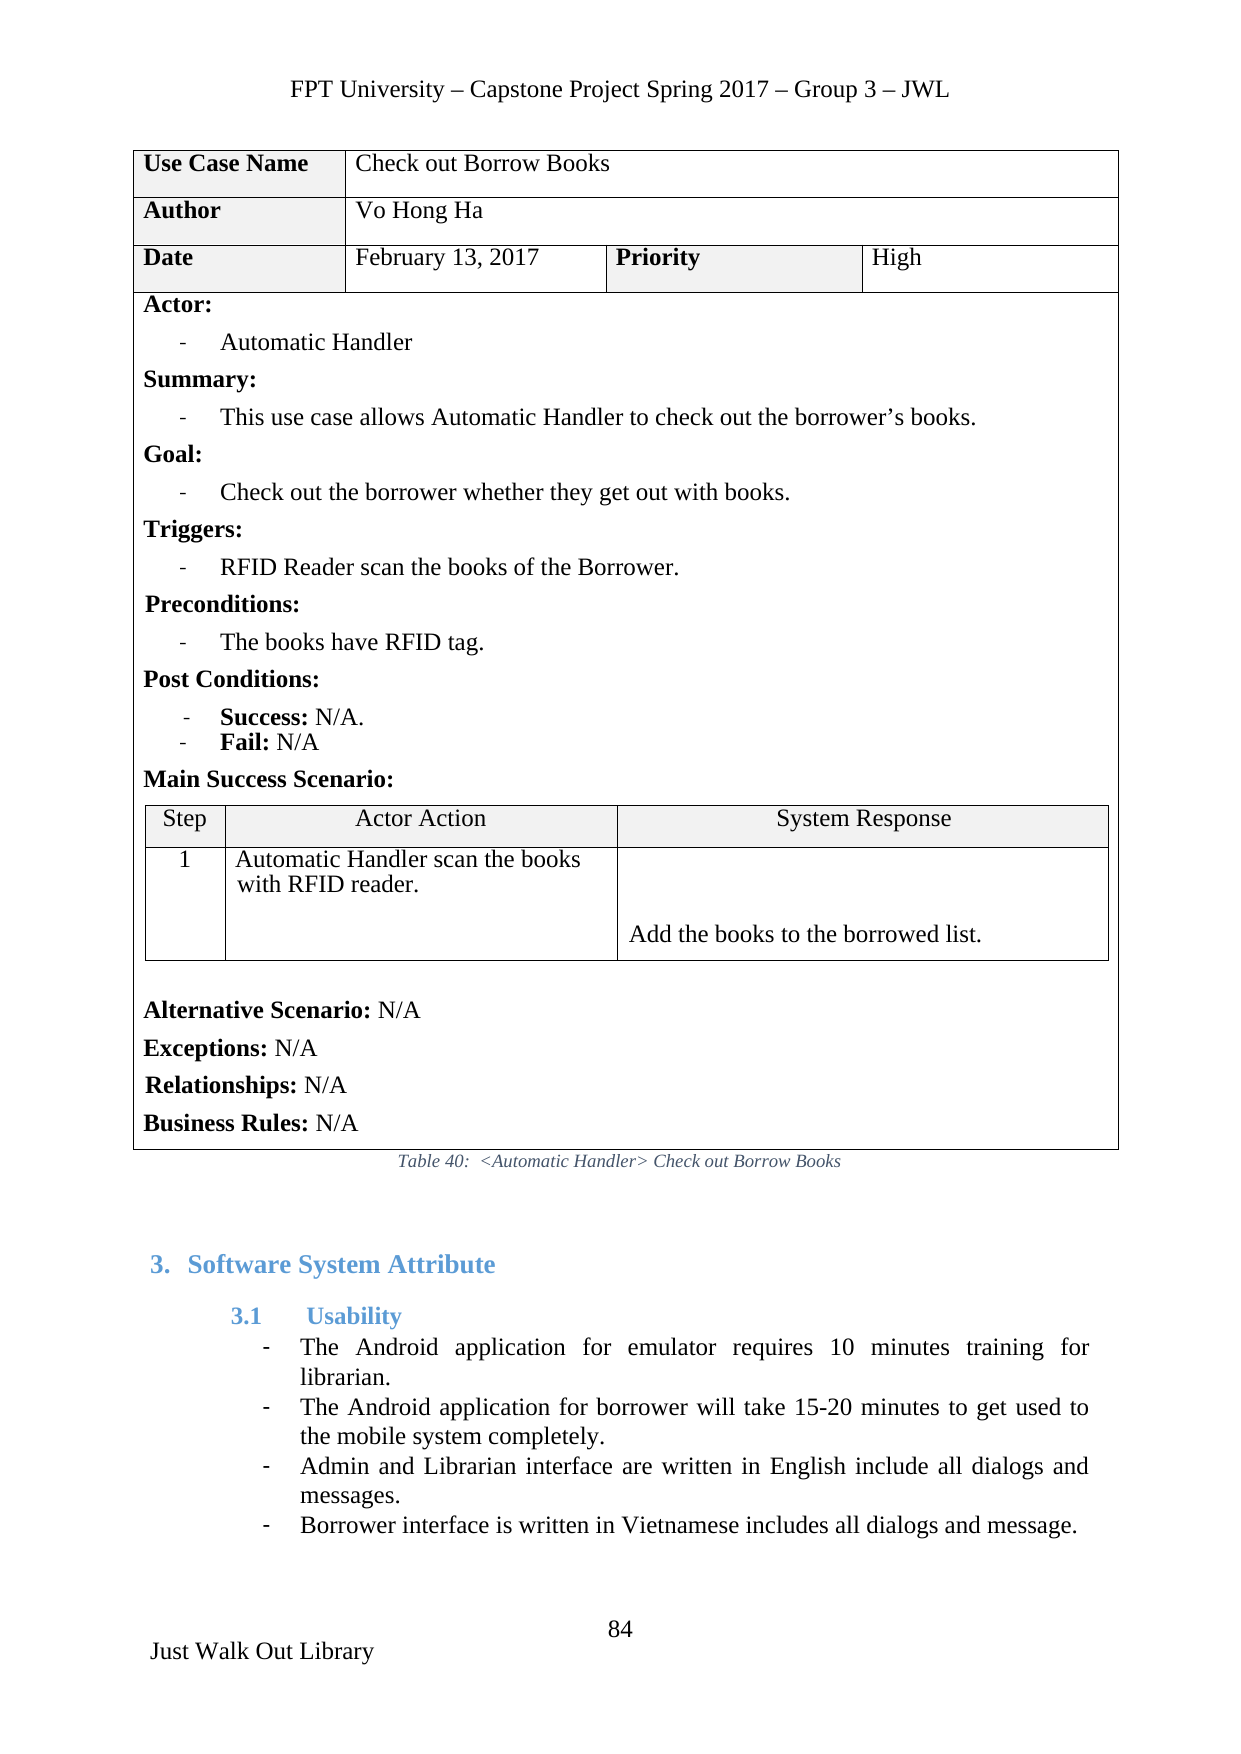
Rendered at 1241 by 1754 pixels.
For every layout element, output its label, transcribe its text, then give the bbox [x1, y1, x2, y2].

table_cell Check out Borrow Books [346, 151, 1118, 197]
text Admin and Librarian interface are written in English include all dialogs and messages. [262, 1450, 1090, 1509]
table_cell Author [134, 198, 345, 244]
subtitle Usability [150, 1301, 1090, 1330]
table_cell High [863, 246, 1118, 292]
table_cell February 13, 2017 [346, 246, 606, 292]
table_cell Priority [607, 246, 862, 292]
table_cell Date [134, 246, 345, 292]
text The Android application for emulator requires 10 minutes training for librarian. [262, 1332, 1090, 1391]
table_cell Vo Hong Ha [346, 198, 1118, 244]
table_cell Actor: Automatic Handler Summary: This use case allows Automatic Handler to check out the borrower’s books. Goal: Check out the borrower whether they get out with books. Triggers: RFID Reader scan the books of the Borrower. Preconditions: The books have RFID tag. Post Conditions: Success: N/A. Fail: N/A Main Success Scenario: Alternative Scenario: N/A Exceptions: N/A Relationships: N/A Business Rules: N/A [134, 293, 1118, 1149]
text Borrower interface is written in Vietnamese includes all dialogs and message. [262, 1509, 1090, 1540]
text The Android application for borrower will take 15-20 minutes to get used to the mobile system completely. [262, 1391, 1090, 1450]
table_cell Use Case Name [134, 151, 345, 197]
subtitle Software System Attribute [150, 1248, 1090, 1279]
